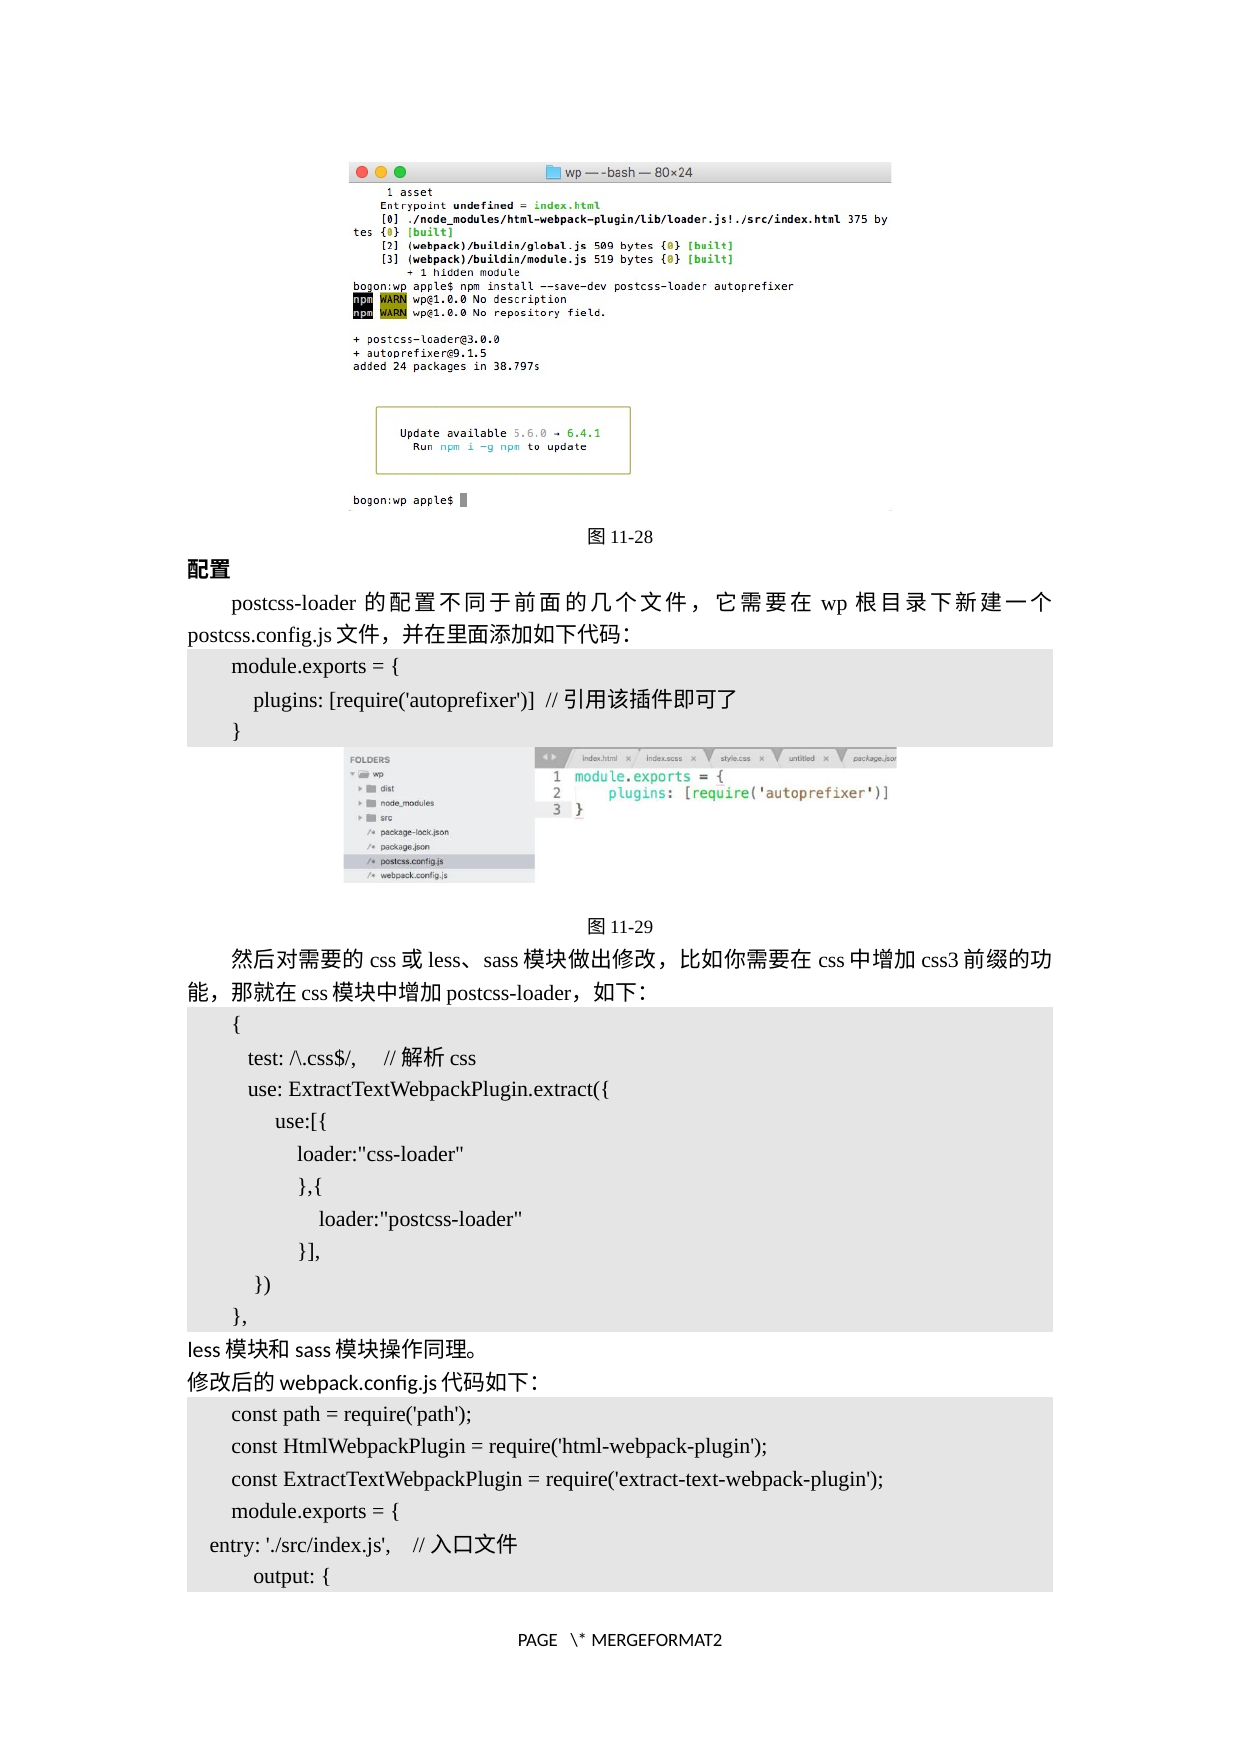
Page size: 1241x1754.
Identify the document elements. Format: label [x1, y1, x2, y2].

picture [348, 162, 892, 511]
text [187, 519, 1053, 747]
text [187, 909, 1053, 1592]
picture [343, 747, 897, 883]
